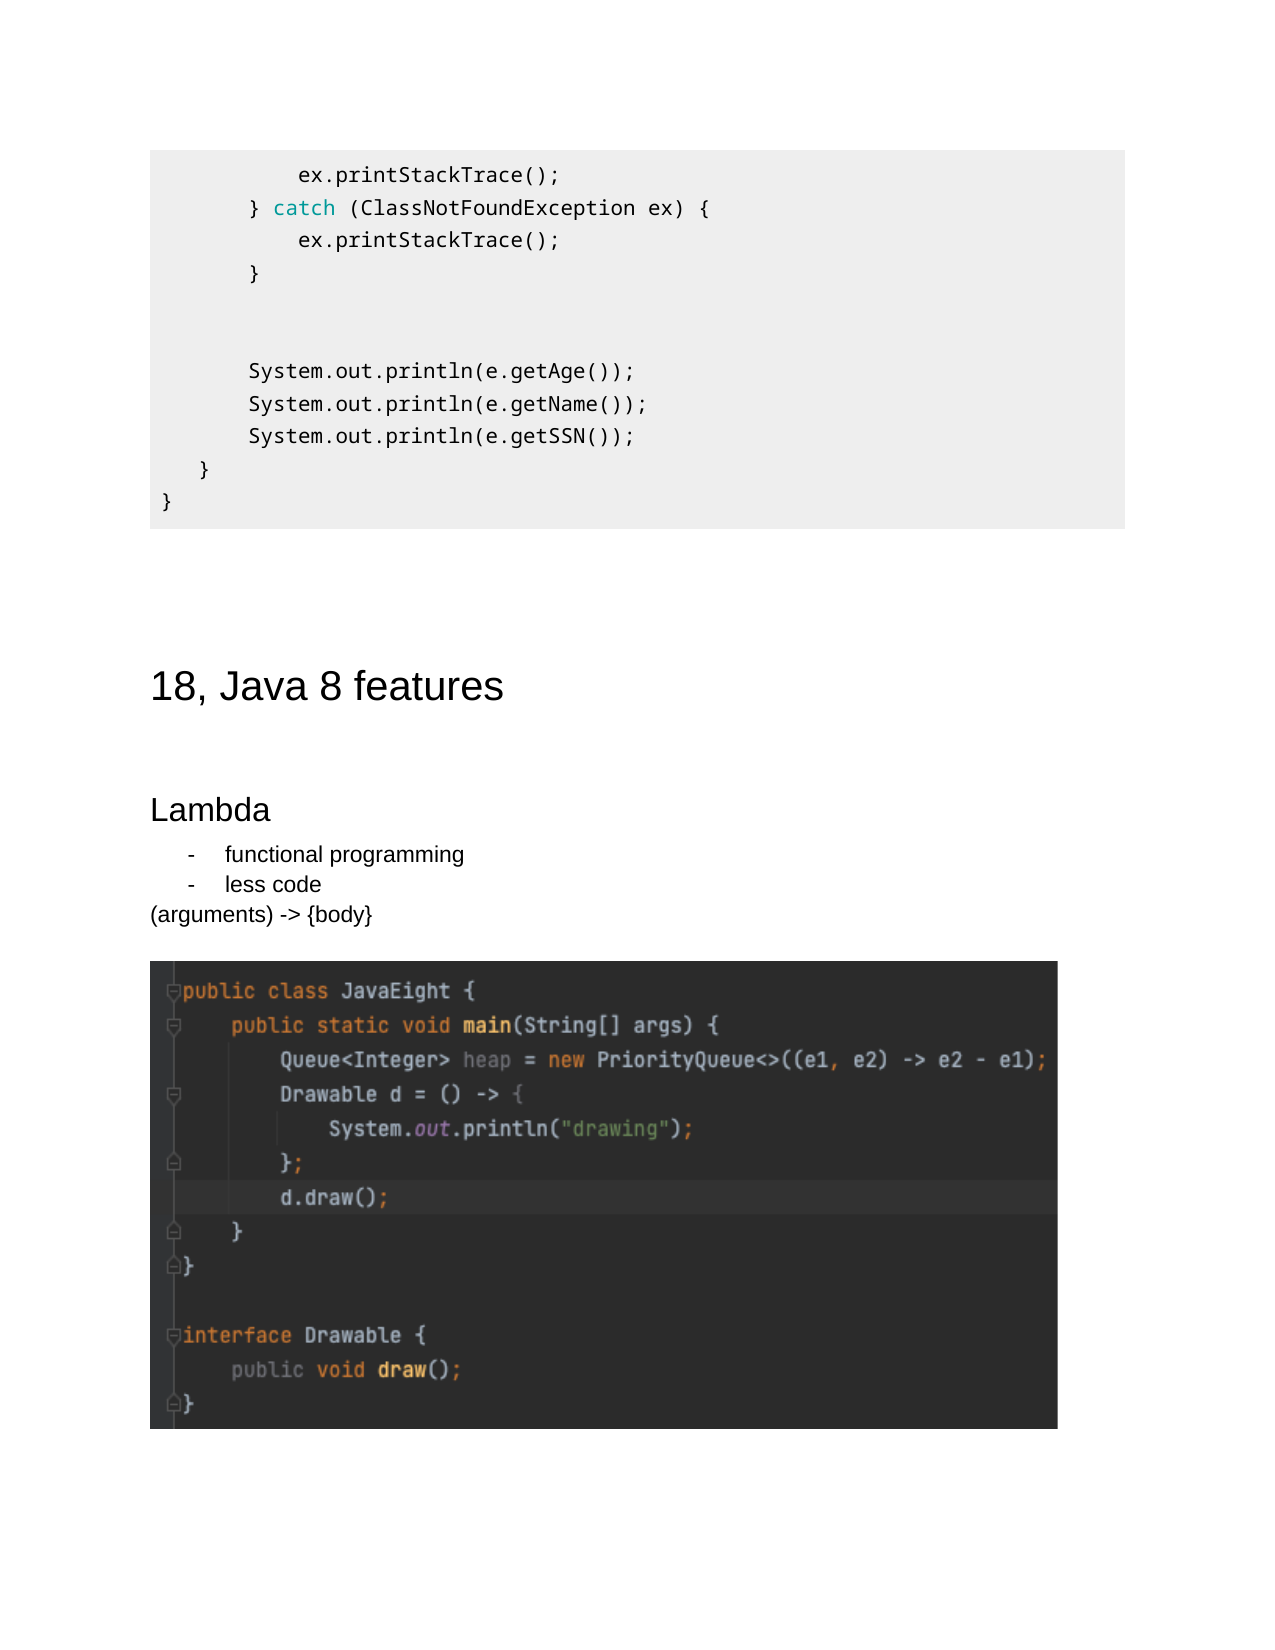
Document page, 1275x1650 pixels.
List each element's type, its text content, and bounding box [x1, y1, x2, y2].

picture [150, 961, 1058, 1429]
list less code [187, 871, 1125, 897]
list functional programming [187, 841, 1125, 867]
subtitle 18, Java 8 features [150, 661, 1125, 709]
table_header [150, 150, 1125, 529]
text (arguments) -> {body} [150, 901, 1125, 927]
subtitle Lambda [150, 789, 1125, 828]
